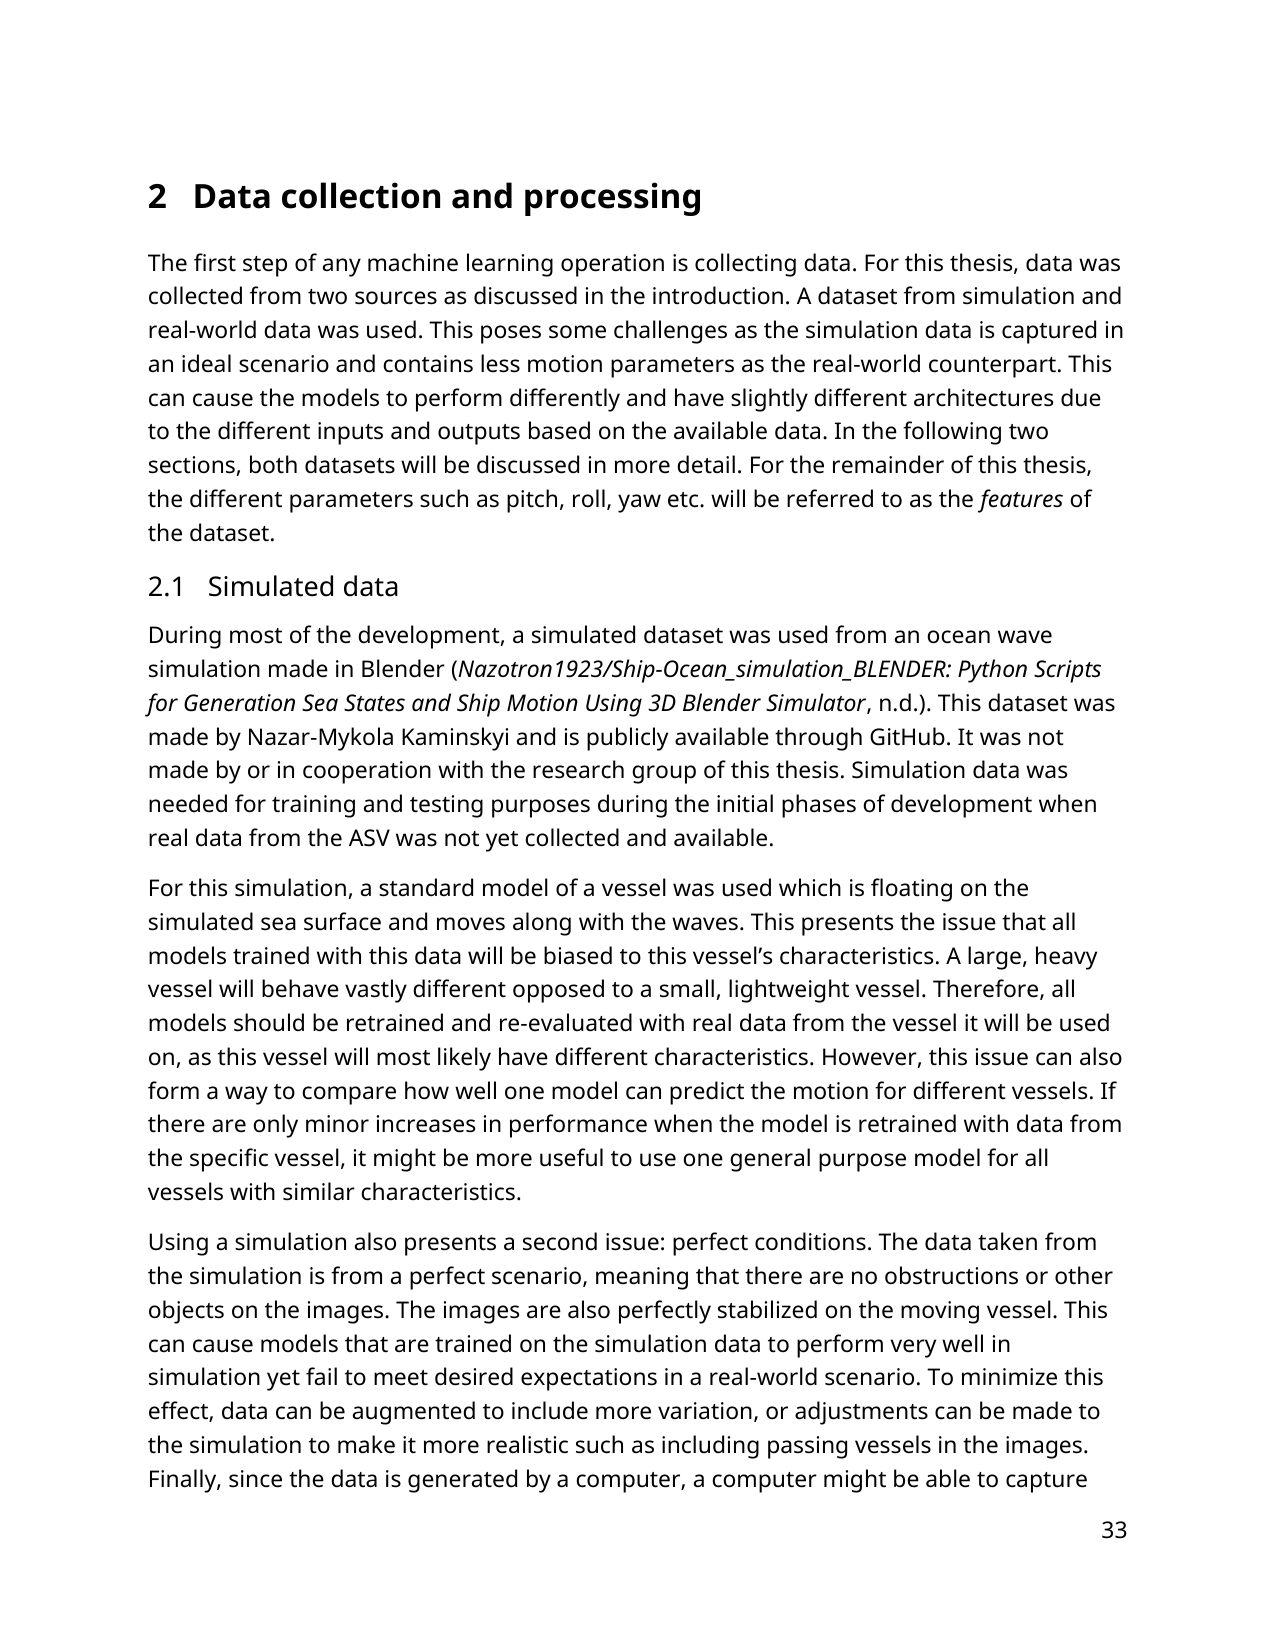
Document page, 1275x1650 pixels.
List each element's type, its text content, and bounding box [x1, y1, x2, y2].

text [148, 1226, 1127, 1494]
subtitle Data collection and processing [148, 173, 1127, 218]
text The first step of any machine learning operation is collecting data. For this thesis, data was collected from two sources as discussed in the introduction. A dataset from simulation and real-world data was used. This poses some challenges as the simulation data is captured in an ideal scenario and contains less motion parameters as the real-world counterpart. This can cause the models to perform differently and have slightly different architectures due to the different inputs and outputs based on the available data. In the following two sections, both datasets will be discussed in more detail. For the remainder of this thesis, the different parameters such as pitch, roll, yaw etc. will be referred to as the features of the dataset. [148, 247, 1127, 548]
subtitle Simulated data [148, 567, 1127, 604]
text For this simulation, a standard model of a vessel was used which is floating on the simulated sea surface and moves along with the waves. This presents the issue that all models trained with this data will be biased to this vessel’s characteristics. A large, heavy vessel will behave vastly different opposed to a small, lightweight vessel. Therefore, all models should be retrained and re-evaluated with real data from the vessel it will be used on, as this vessel will most likely have different characteristics. However, this issue can also form a way to compare how well one model can predict the motion for different vessels. If there are only minor increases in performance when the model is retrained with data from the specific vessel, it might be more useful to use one general purpose model for all vessels with similar characteristics. [148, 872, 1127, 1207]
text During most of the development, a simulated dataset was used from an ocean wave simulation made in Blender . This dataset was made by Nazar-Mykola Kaminskyi and is publicly available through GitHub. It was not made by or in cooperation with the research group of this thesis. Simulation data was needed for training and testing purposes during the initial phases of development when real data from the ASV was not yet collected and available. [148, 619, 1127, 853]
